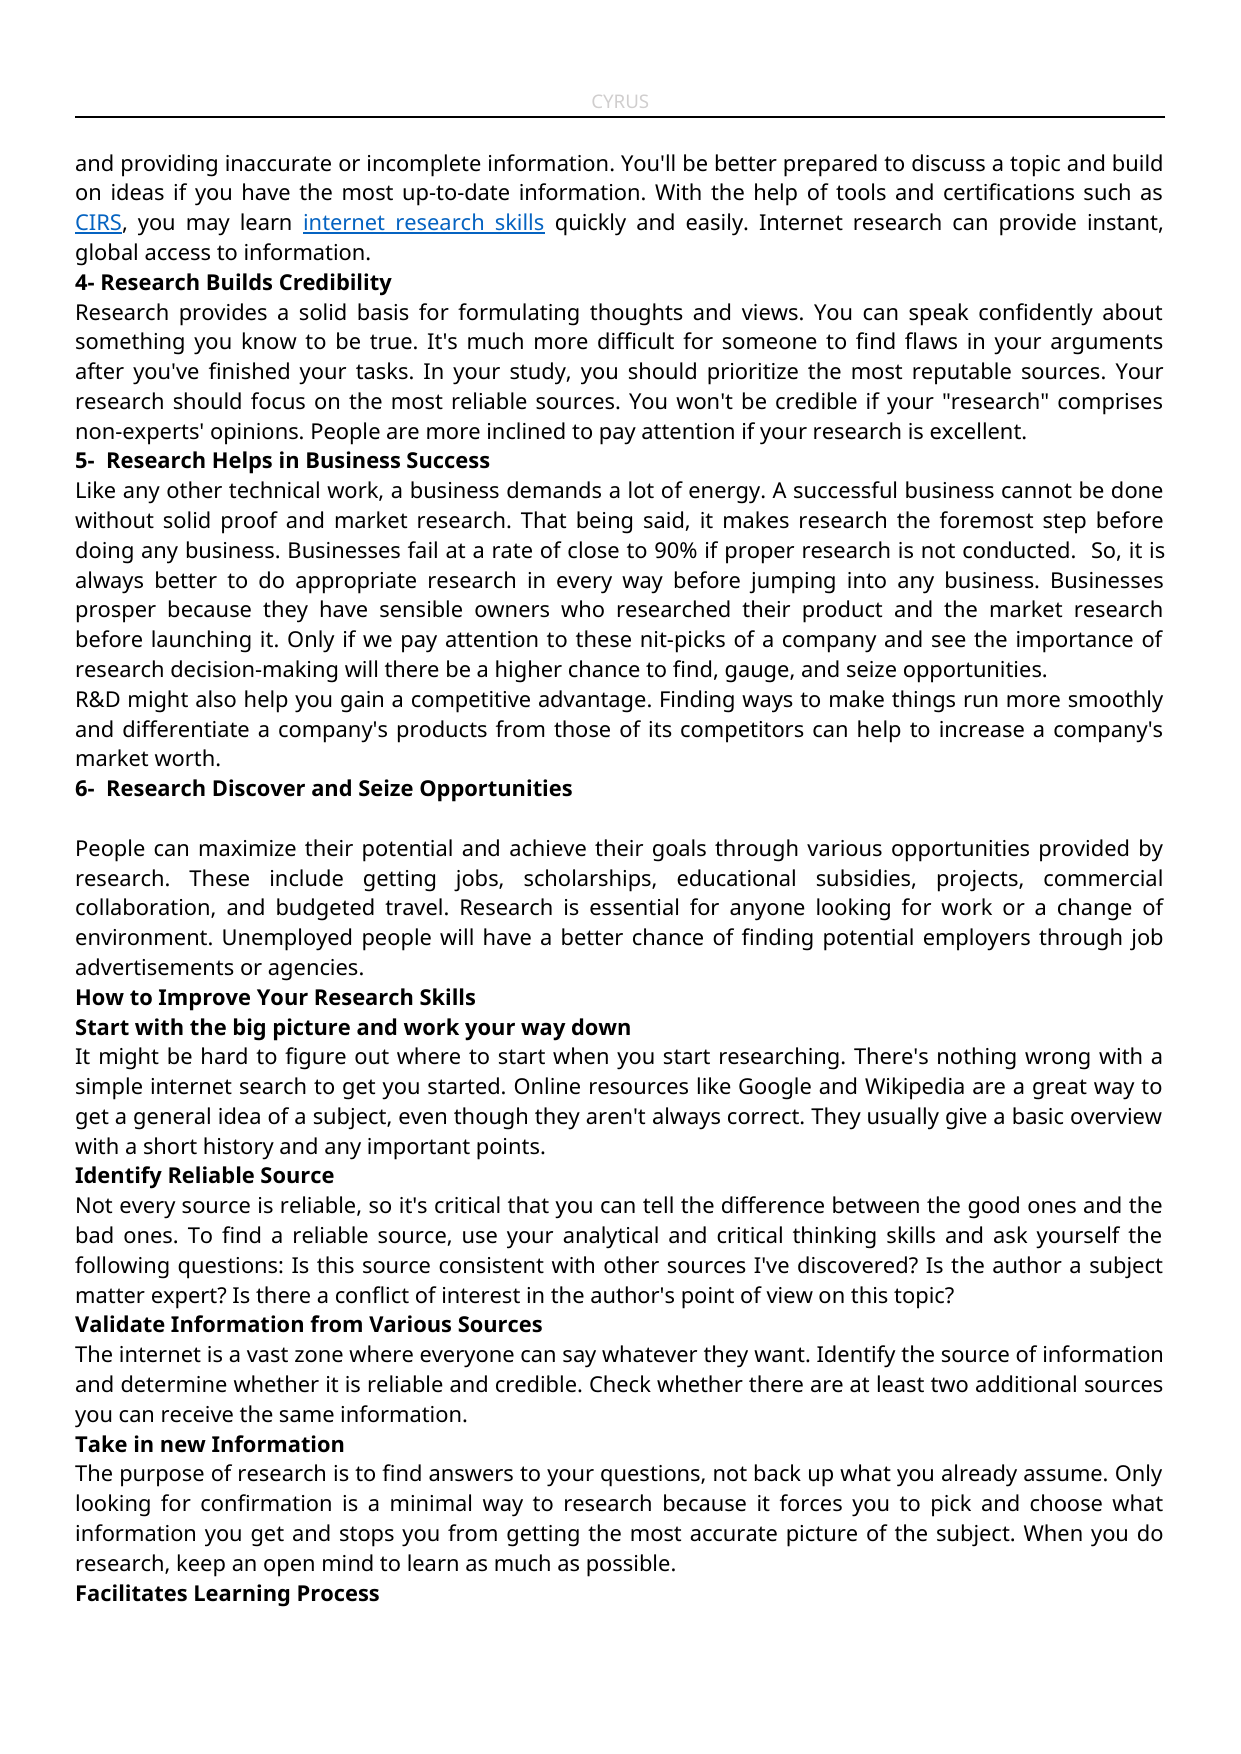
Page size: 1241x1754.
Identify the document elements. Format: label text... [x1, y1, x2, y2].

text Validate Information from Various Sources [75, 1309, 1165, 1339]
text R&D might also help you gain a competitive advantage. Finding ways to make things run more smoothly and differentiate a company's products from those of its competitors can help to increase a company's market worth. [75, 684, 1165, 773]
text Start with the big picture and work your way down [75, 1012, 1165, 1041]
text 4- Research Builds Credibility [75, 267, 1165, 297]
text The internet is a vast zone where everyone can say whatever they want. Identify the source of information and determine whether it is reliable and credible. Check whether there are at least two additional sources you can receive the same information. [75, 1339, 1165, 1429]
text Identify Reliable Source [75, 1161, 1165, 1190]
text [75, 148, 1165, 267]
text Facilitates Learning Process [75, 1578, 1165, 1607]
text 6- Research Discover and Seize Opportunities [75, 773, 1165, 803]
text Like any other technical work, a business demands a lot of energy. A successful business cannot be done without solid proof and market research. That being said, it makes research the foremost step before doing any business. Businesses fail at a rate of close to 90% if proper research is not conducted. So, it is always better to do appropriate research in every way before jumping into any business. Businesses prosper because they have sensible owners who researched their product and the market research before launching it. Only if we pay attention to these nit-picks of a company and see the importance of research decision-making will there be a higher chance to find, gauge, and seize opportunities. [75, 475, 1165, 684]
text Not every source is reliable, so it's critical that you can tell the difference between the good ones and the bad ones. To find a reliable source, use your analytical and critical thinking skills and ask yourself the following questions: Is this source consistent with other sources I've discovered? Is the author a subject matter expert? Is there a conflict of interest in the author's point of view on this topic? [75, 1190, 1165, 1309]
text Research provides a solid basis for formulating thoughts and views. You can speak confidently about something you know to be true. It's much more difficult for someone to find flaws in your arguments after you've finished your tasks. In your study, you should prioritize the most reputable sources. Your research should focus on the most reliable sources. You won't be credible if your "research" comprises non-experts' opinions. People are more inclined to pay attention if your research is excellent. [75, 297, 1165, 446]
text 5- Research Helps in Business Success [75, 446, 1165, 475]
text It might be hard to figure out where to start when you start researching. There's nothing wrong with a simple internet search to get you started. Online resources like Google and Wikipedia are a great way to get a general idea of a subject, even though they aren't always correct. They usually give a basic overview with a short history and any important points. [75, 1041, 1165, 1161]
text People can maximize their potential and achieve their goals through various opportunities provided by research. These include getting jobs, scholarships, educational subsidies, projects, commercial collaboration, and budgeted travel. Research is essential for anyone looking for work or a change of environment. Unemployed people will have a better chance of finding potential employers through job advertisements or agencies. [75, 803, 1165, 982]
text The purpose of research is to find answers to your questions, not back up what you already assume. Only looking for confirmation is a minimal way to research because it forces you to pick and choose what information you get and stops you from getting the most accurate picture of the subject. When you do research, keep an open mind to learn as much as possible. [75, 1458, 1165, 1578]
text Take in new Information [75, 1429, 1165, 1458]
text How to Improve Your Research Skills [75, 982, 1165, 1012]
